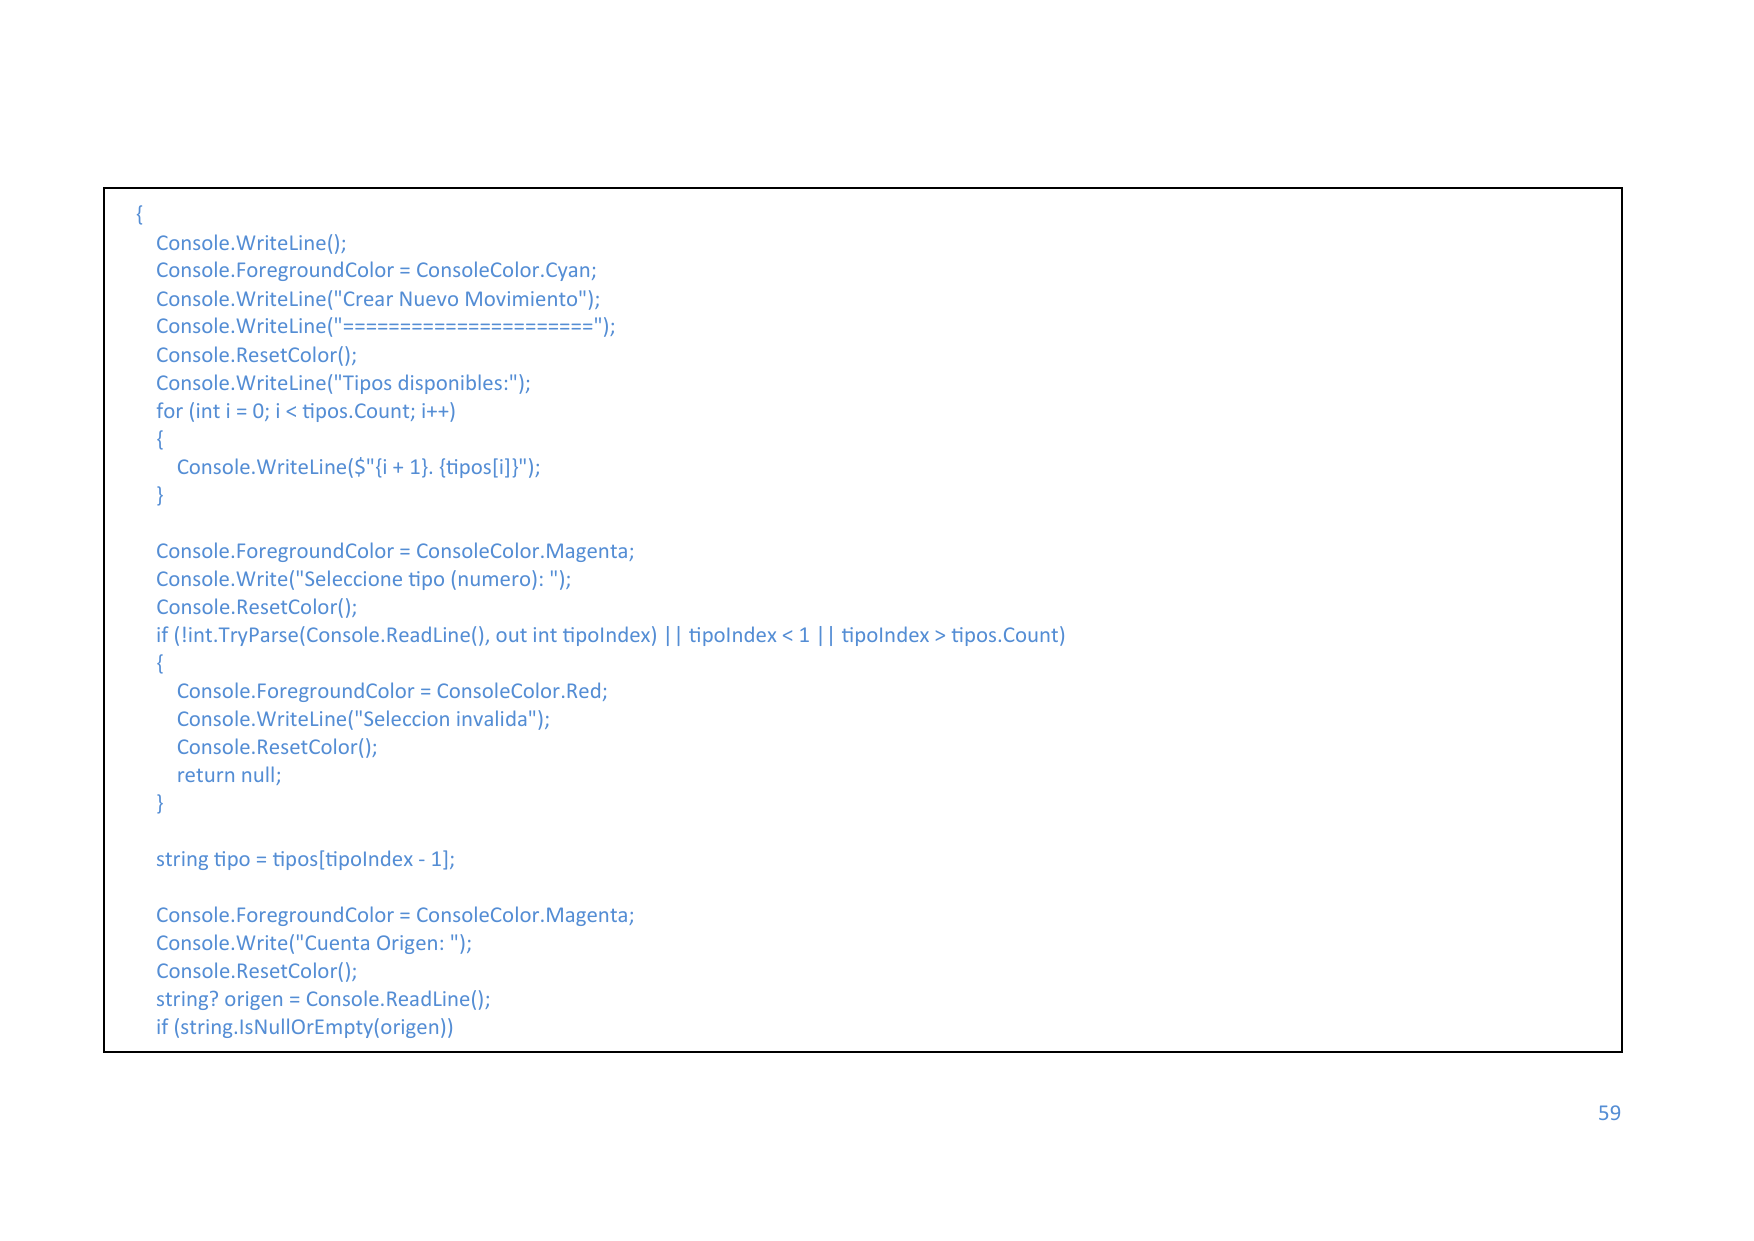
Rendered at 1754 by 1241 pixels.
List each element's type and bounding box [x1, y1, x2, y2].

table_header [105, 189, 1621, 1051]
